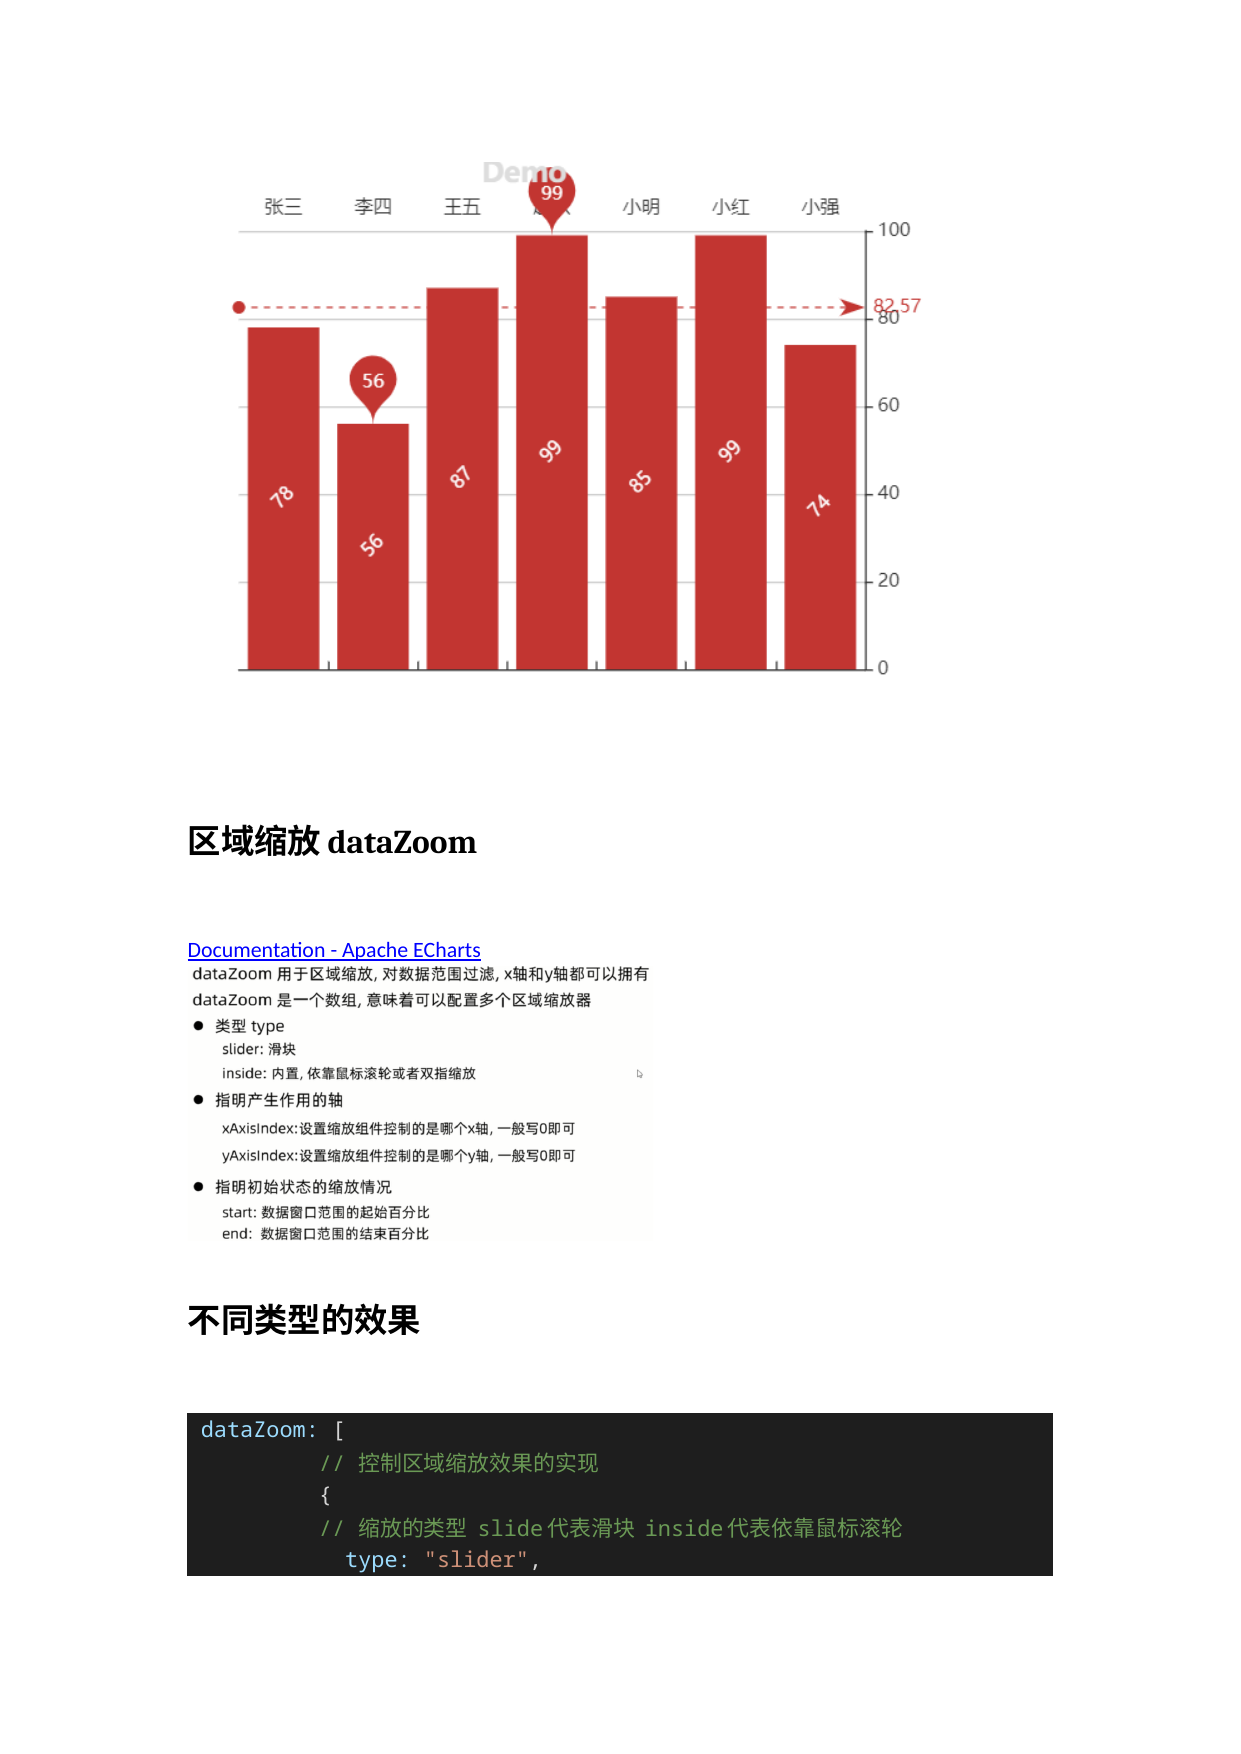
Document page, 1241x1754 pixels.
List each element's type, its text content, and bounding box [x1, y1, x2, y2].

subtitle 不同类型的效果 [187, 1286, 1053, 1351]
text // 缩放的类型 slide代表滑块 inside代表依靠鼠标滚轮 [187, 1511, 1053, 1543]
text dataZoom: [ [187, 1413, 1053, 1446]
picture [187, 162, 940, 717]
subtitle 区域缩放dataZoom [187, 807, 1053, 872]
text { [187, 1478, 1053, 1511]
text type: "slider", [187, 1543, 1053, 1576]
text Documentation - Apache ECharts [187, 934, 1053, 966]
text // 控制区域缩放效果的实现 [187, 1446, 1053, 1478]
picture [187, 966, 654, 1241]
